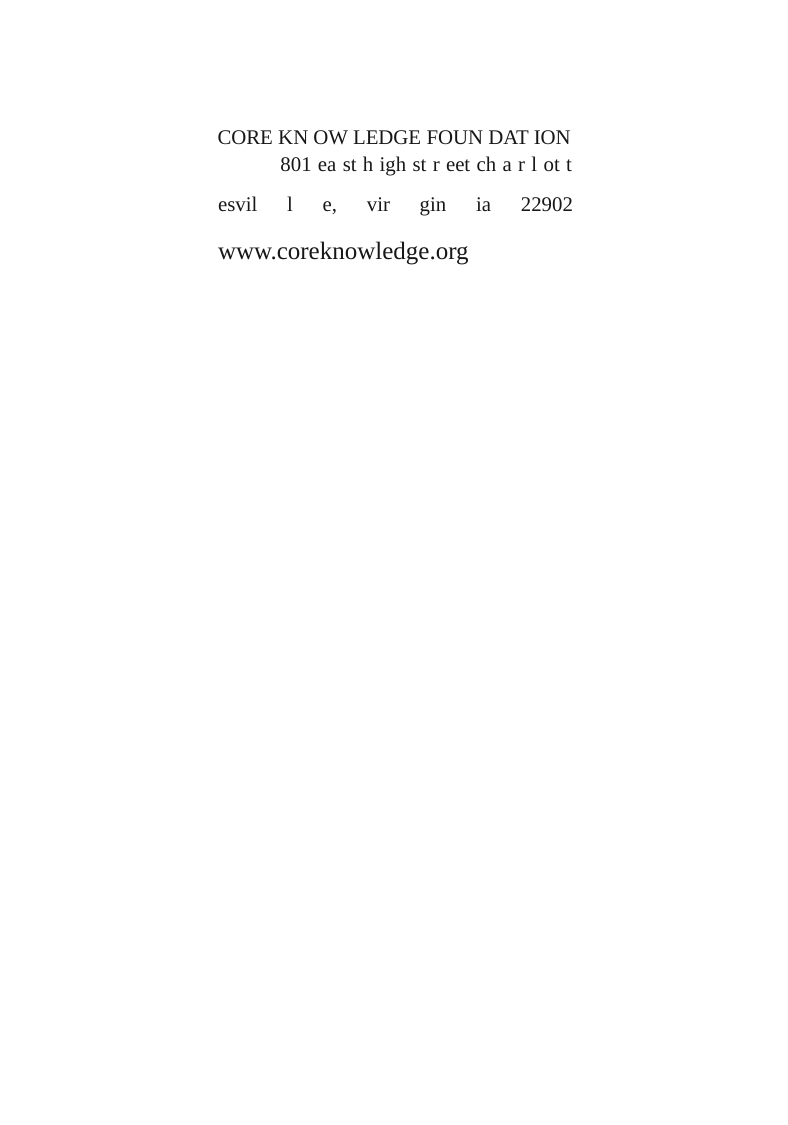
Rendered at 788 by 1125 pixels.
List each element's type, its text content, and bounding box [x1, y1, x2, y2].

text CORE KN OW LEDGE FOUN DAT ION [138, 125, 650, 149]
text 801 ea st h igh st r eet ch a r l ot t esvil l e, vir gin ia 22902 www.coreknowledge.org [218, 151, 573, 265]
